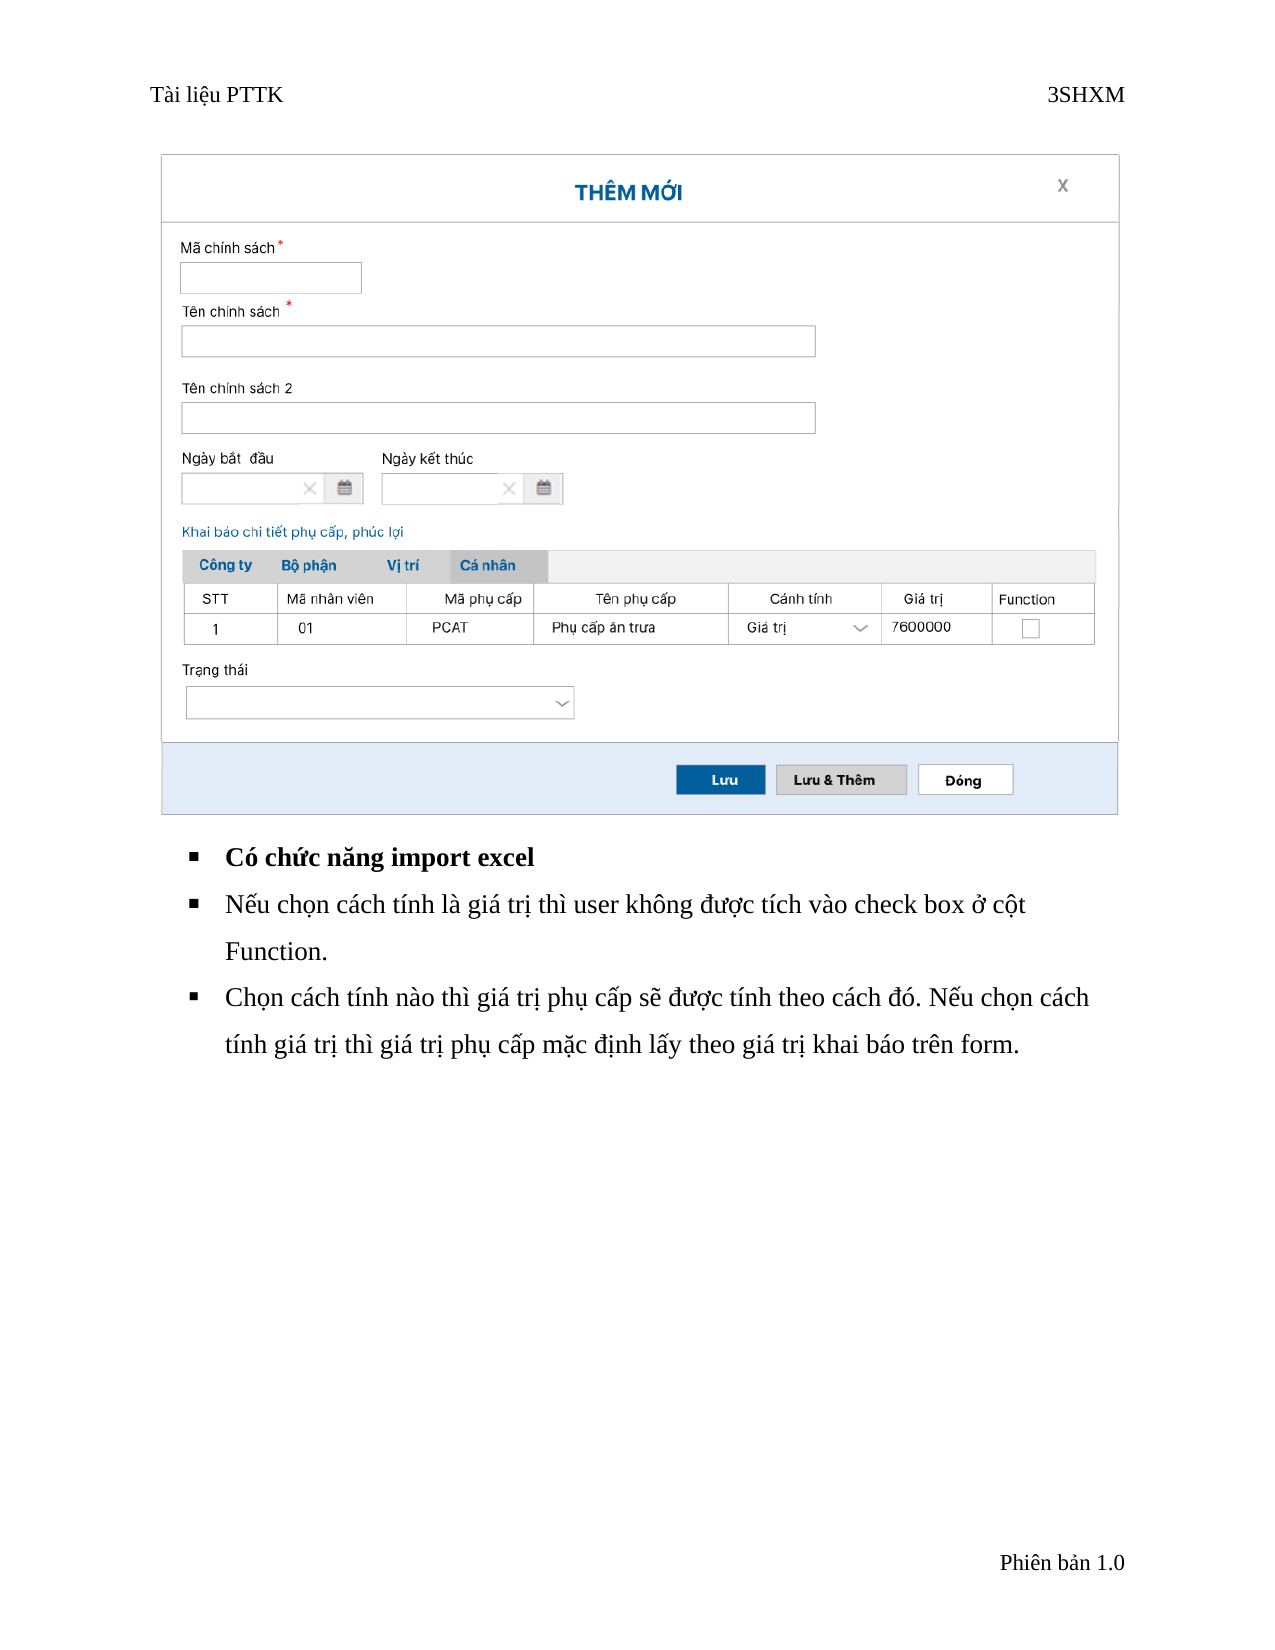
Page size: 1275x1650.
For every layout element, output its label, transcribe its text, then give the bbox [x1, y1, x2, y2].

list Có chức năng import excel [187, 841, 1125, 872]
list Chọn cách tính nào thì giá trị phụ cấp sẽ được tính theo cách đó. Nếu chọn cách tính giá trị thì giá trị phụ cấp mặc định lấy theo giá trị khai báo trên form. [187, 981, 1125, 1059]
picture [150, 150, 1125, 820]
list Nếu chọn cách tính là giá trị thì user không được tích vào check box ở cột Function. [187, 888, 1125, 966]
